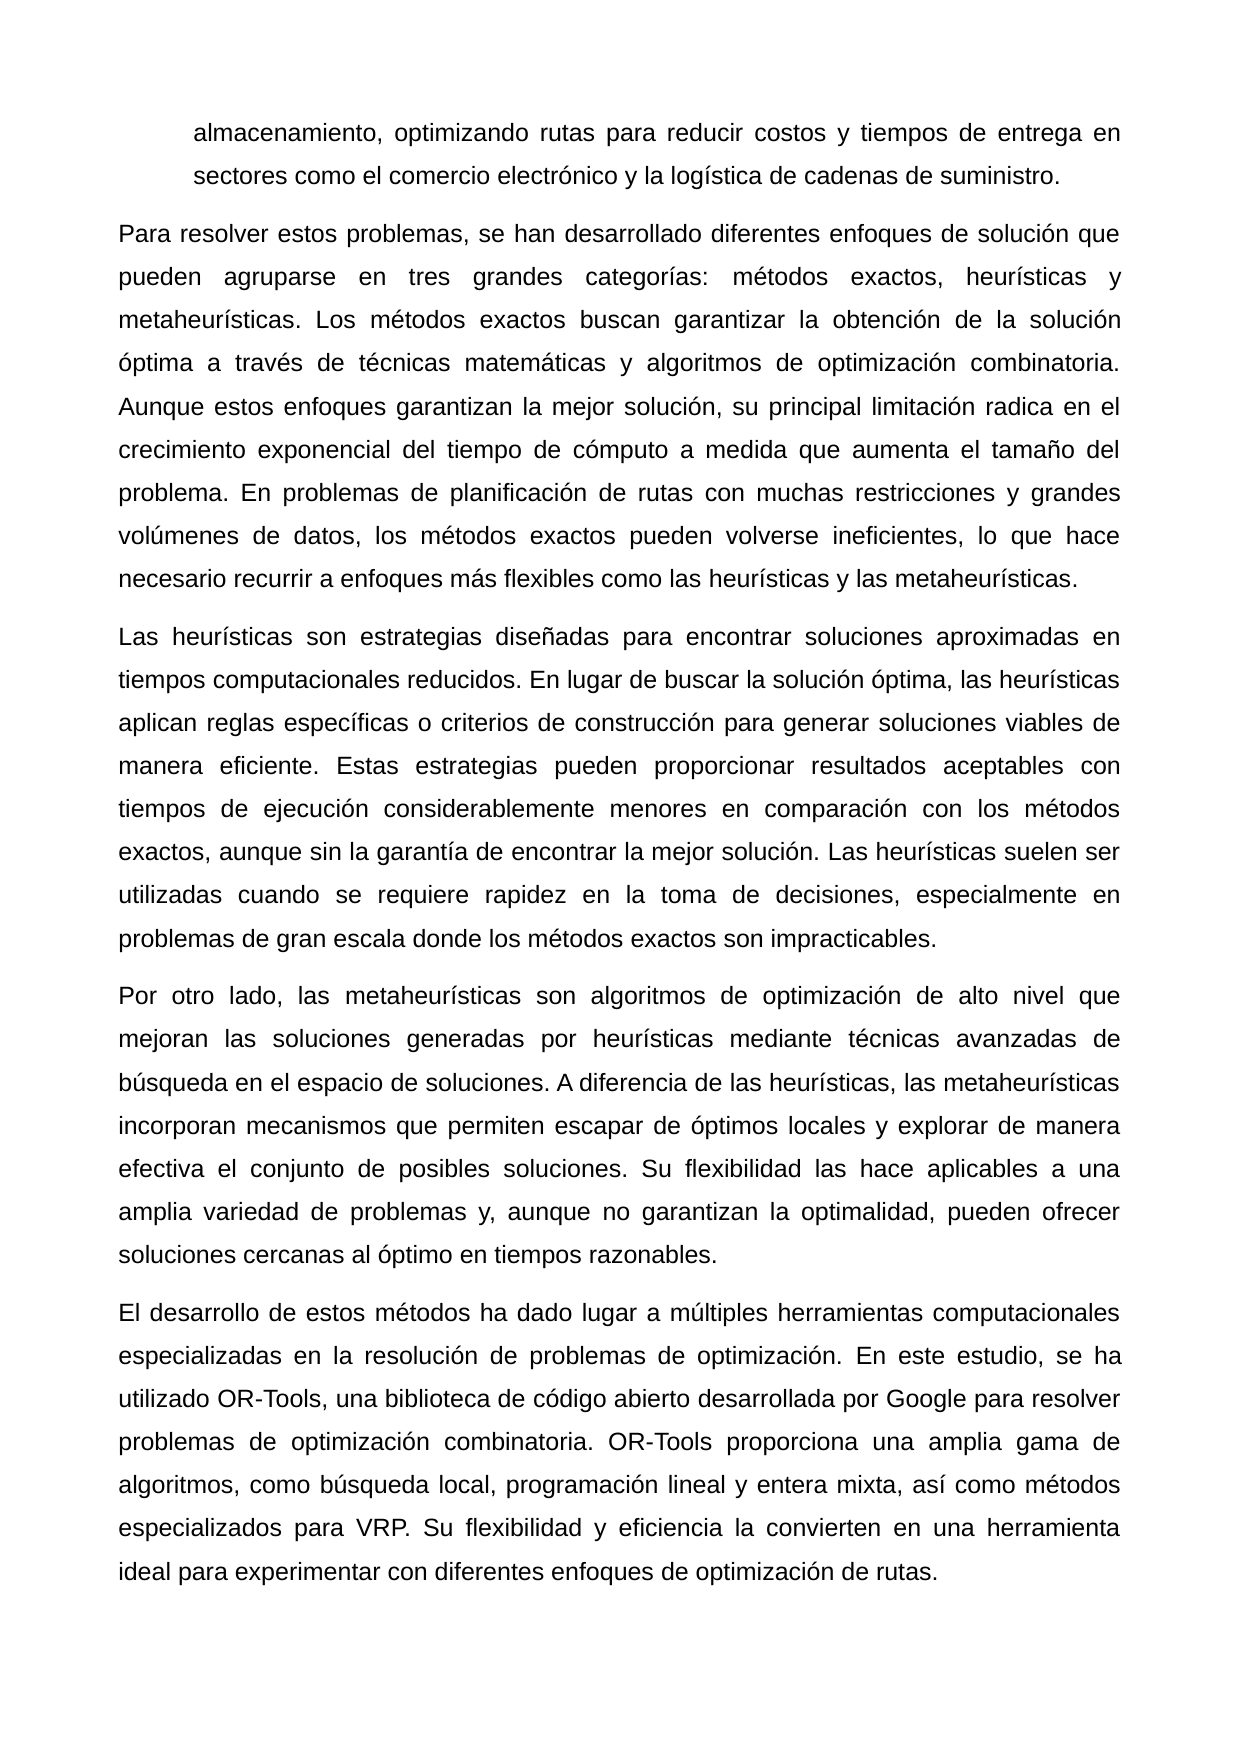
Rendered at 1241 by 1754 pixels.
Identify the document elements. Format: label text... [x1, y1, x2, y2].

text Para resolver estos problemas, se han desarrollado diferentes enfoques de solución que pueden agruparse en tres grandes categorías: métodos exactos, heurísticas y metaheurísticas. Los métodos exactos buscan garantizar la obtención de la solución óptima a través de técnicas matemáticas y algoritmos de optimización combinatoria. Aunque estos enfoques garantizan la mejor solución, su principal limitación radica en el crecimiento exponencial del tiempo de cómputo a medida que aumenta el tamaño del problema. En problemas de planificación de rutas con muchas restricciones y grandes volúmenes de datos, los métodos exactos pueden volverse ineficientes, lo que hace necesario recurrir a enfoques más flexibles como las heurísticas y las metaheurísticas. [118, 219, 1122, 593]
text Por otro lado, las metaheurísticas son algoritmos de optimización de alto nivel que mejoran las soluciones generadas por heurísticas mediante técnicas avanzadas de búsqueda en el espacio de soluciones. A diferencia de las heurísticas, las metaheurísticas incorporan mecanismos que permiten escapar de óptimos locales y explorar de manera efectiva el conjunto de posibles soluciones. Su flexibilidad las hace aplicables a una amplia variedad de problemas y, aunque no garantizan la optimalidad, pueden ofrecer soluciones cercanas al óptimo en tiempos razonables. [118, 981, 1122, 1269]
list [156, 118, 1122, 190]
text Las heurísticas son estrategias diseñadas para encontrar soluciones aproximadas en tiempos computacionales reducidos. En lugar de buscar la solución óptima, las heurísticas aplican reglas específicas o criterios de construcción para generar soluciones viables de manera eficiente. Estas estrategias pueden proporcionar resultados aceptables con tiempos de ejecución considerablemente menores en comparación con los métodos exactos, aunque sin la garantía de encontrar la mejor solución. Las heurísticas suelen ser utilizadas cuando se requiere rapidez en la toma de decisiones, especialmente en problemas de gran escala donde los métodos exactos son impracticables. [118, 622, 1122, 952]
text El desarrollo de estos métodos ha dado lugar a múltiples herramientas computacionales especializadas en la resolución de problemas de optimización. En este estudio, se ha utilizado OR-Tools, una biblioteca de código abierto desarrollada por Google para resolver problemas de optimización combinatoria. OR-Tools proporciona una amplia gama de algoritmos, como búsqueda local, programación lineal y entera mixta, así como métodos especializados para VRP. Su flexibilidad y eficiencia la convierten en una herramienta ideal para experimentar con diferentes enfoques de optimización de rutas. [118, 1298, 1122, 1585]
